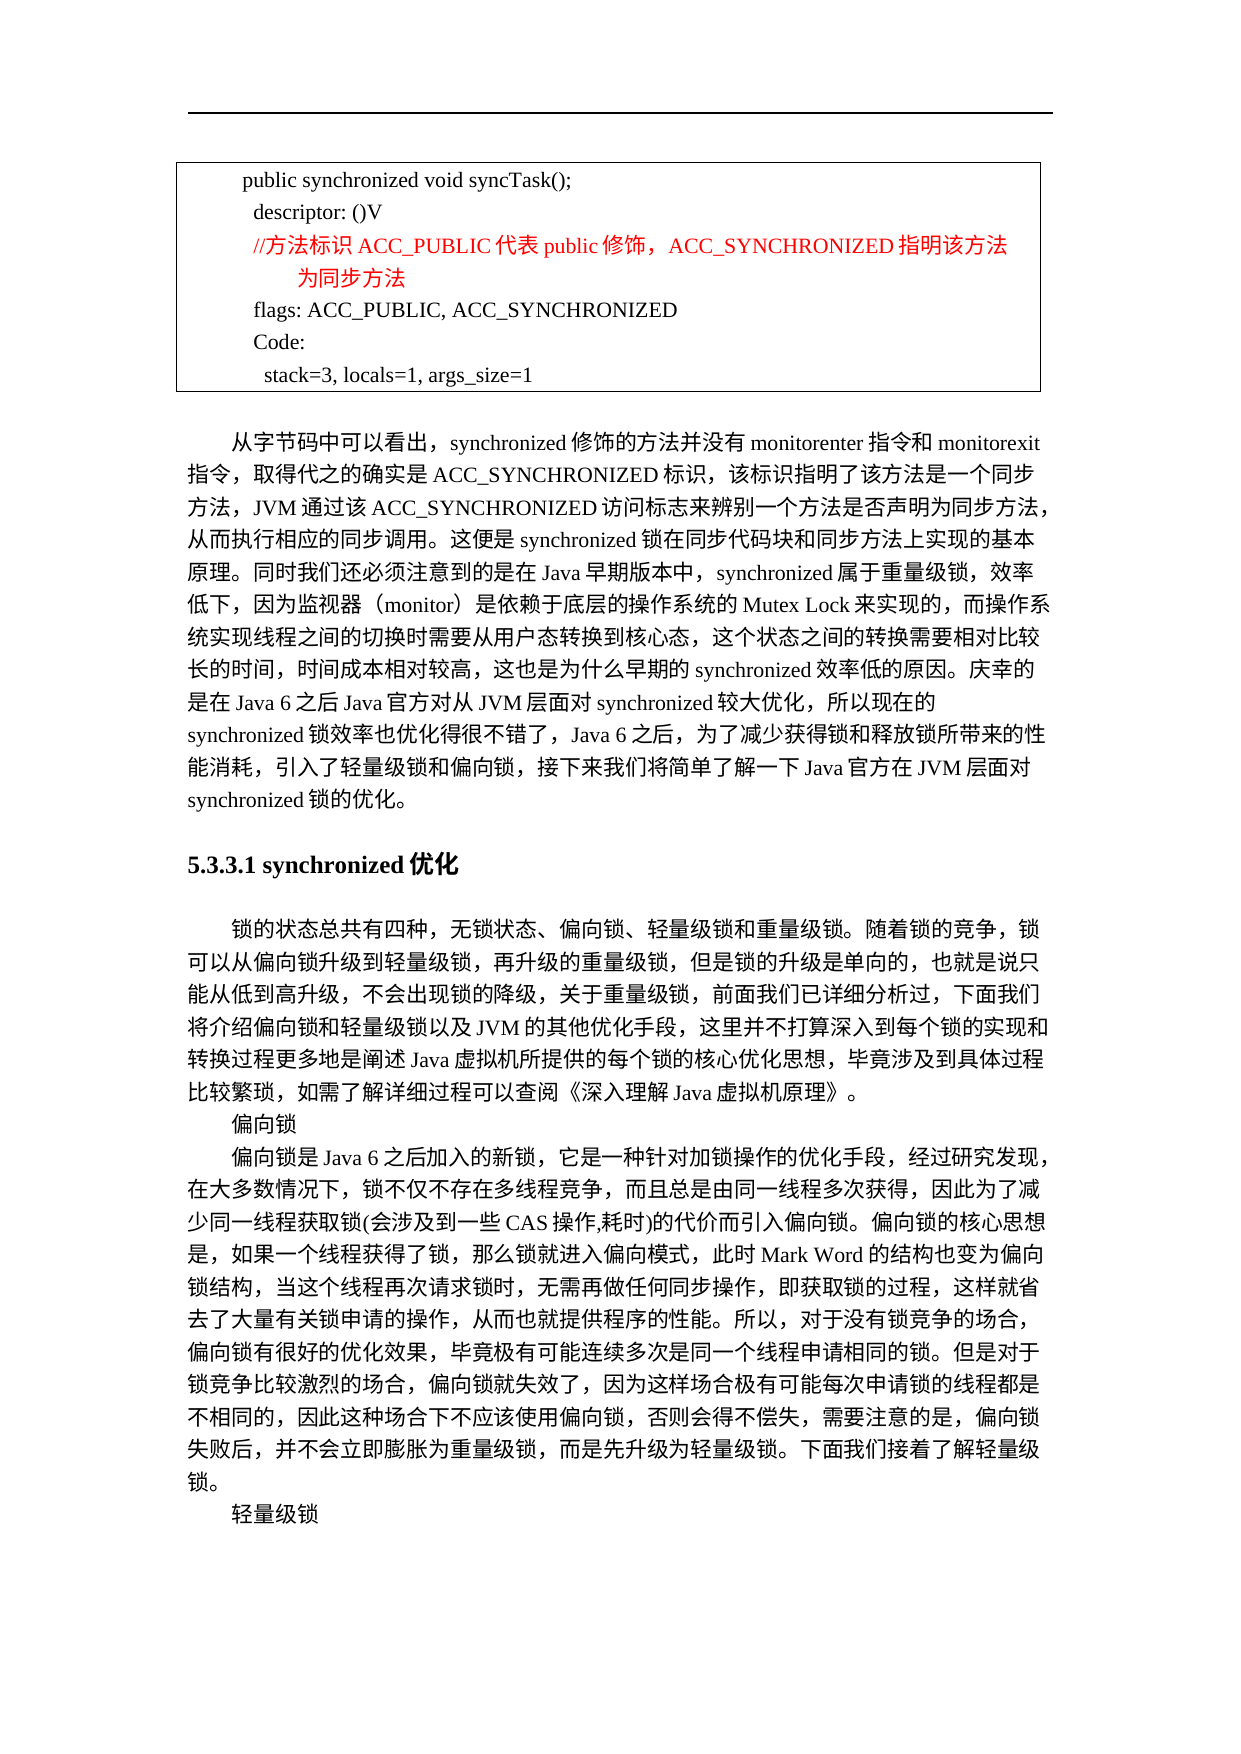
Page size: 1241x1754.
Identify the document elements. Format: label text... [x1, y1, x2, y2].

text 锁的状态总共有四种，无锁状态、偏向锁、轻量级锁和重量级锁。随着锁的竞争，锁可以从偏向锁升级到轻量级锁，再升级的重量级锁，但是锁的升级是单向的，也就是说只能从低到高升级，不会出现锁的降级，关于重量级锁，前面我们已详细分析过，下面我们将介绍偏向锁和轻量级锁以及JVM的其他优化手段，这里并不打算深入到每个锁的实现和转换过程更多地是阐述Java虚拟机所提供的每个锁的核心优化思想，毕竟涉及到具体过程比较繁琐，如需了解详细过程可以查阅《深入理解Java虚拟机原理》。 [187, 912, 1053, 1107]
text 从字节码中可以看出，synchronized修饰的方法并没有monitorenter指令和monitorexit指令，取得代之的确实是ACC_SYNCHRONIZED标识，该标识指明了该方法是一个同步方法，JVM通过该ACC_SYNCHRONIZED访问标志来辨别一个方法是否声明为同步方法，从而执行相应的同步调用。这便是synchronized锁在同步代码块和同步方法上实现的基本原理。同时我们还必须注意到的是在Java早期版本中，synchronized属于重量级锁，效率低下，因为监视器（monitor）是依赖于底层的操作系统的Mutex Lock来实现的，而操作系统实现线程之间的切换时需要从用户态转换到核心态，这个状态之间的转换需要相对比较长的时间，时间成本相对较高，这也是为什么早期的synchronized效率低的原因。庆幸的是在Java 6之后Java官方对从JVM层面对synchronized较大优化，所以现在的synchronized锁效率也优化得很不错了，Java 6之后，为了减少获得锁和释放锁所带来的性能消耗，引入了轻量级锁和偏向锁，接下来我们将简单了解一下Java官方在JVM层面对synchronized锁的优化。 [187, 424, 1053, 814]
text 偏向锁 [187, 1107, 1053, 1139]
text 轻量级锁 [187, 1497, 1053, 1529]
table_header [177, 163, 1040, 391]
text 偏向锁是Java 6之后加入的新锁，它是一种针对加锁操作的优化手段，经过研究发现，在大多数情况下，锁不仅不存在多线程竞争，而且总是由同一线程多次获得，因此为了减少同一线程获取锁(会涉及到一些CAS操作,耗时)的代价而引入偏向锁。偏向锁的核心思想是，如果一个线程获得了锁，那么锁就进入偏向模式，此时Mark Word 的结构也变为偏向锁结构，当这个线程再次请求锁时，无需再做任何同步操作，即获取锁的过程，这样就省去了大量有关锁申请的操作，从而也就提供程序的性能。所以，对于没有锁竞争的场合，偏向锁有很好的优化效果，毕竟极有可能连续多次是同一个线程申请相同的锁。但是对于锁竞争比较激烈的场合，偏向锁就失效了，因为这样场合极有可能每次申请锁的线程都是不相同的，因此这种场合下不应该使用偏向锁，否则会得不偿失，需要注意的是，偏向锁失败后，并不会立即膨胀为重量级锁，而是先升级为轻量级锁。下面我们接着了解轻量级锁。 [187, 1139, 1053, 1497]
subtitle synchronized优化 [187, 830, 1053, 895]
